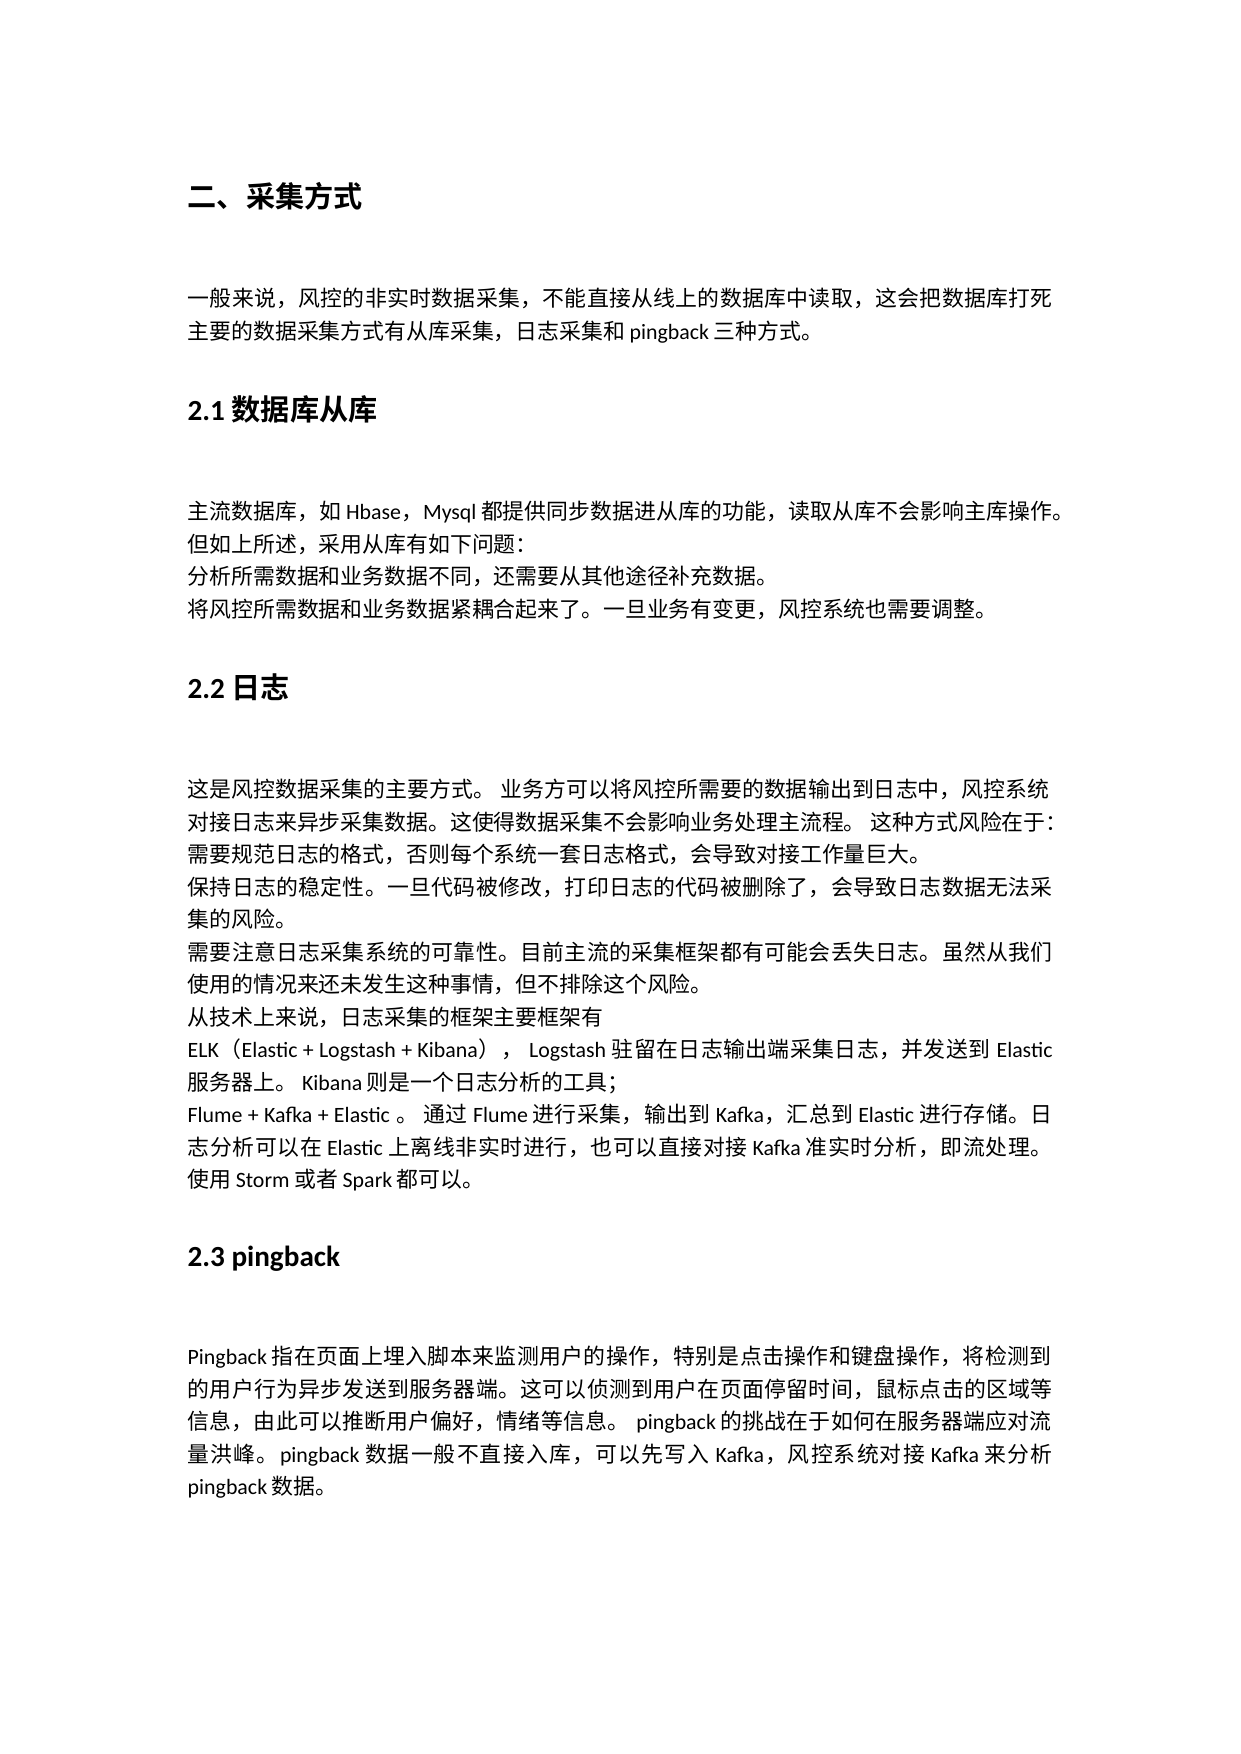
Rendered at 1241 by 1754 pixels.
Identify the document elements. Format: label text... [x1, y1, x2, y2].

subtitle 二、采集方式 [187, 162, 1053, 227]
subtitle 2.3 pingback [187, 1223, 1053, 1288]
text 从技术上来说，日志采集的框架主要框架有 [187, 999, 1053, 1032]
text 保持日志的稳定性。一旦代码被修改，打印日志的代码被删除了，会导致日志数据无法采集的风险。 [187, 869, 1053, 934]
text 这是风控数据采集的主要方式。 业务方可以将风控所需要的数据输出到日志中，风控系统对接日志来异步采集数据。这使得数据采集不会影响业务处理主流程。 这种方式风险在于： [187, 772, 1053, 837]
text 需要规范日志的格式，否则每个系统一套日志格式，会导致对接工作量巨大。 [187, 837, 1053, 869]
text 一般来说，风控的非实时数据采集，不能直接从线上的数据库中读取，这会把数据库打死。主要的数据采集方式有从库采集，日志采集和pingback三种方式。 [187, 281, 1053, 346]
text ELK（Elastic + Logstash + Kibana）， Logstash 驻留在日志输出端采集日志，并发送到Elastic 服务器上。 Kibana则是一个日志分析的工具； [187, 1032, 1053, 1097]
text 主流数据库，如Hbase，Mysql都提供同步数据进从库的功能，读取从库不会影响主库操作。但如上所述，采用从库有如下问题： [187, 494, 1053, 559]
text 分析所需数据和业务数据不同，还需要从其他途径补充数据。 [187, 559, 1053, 591]
text Flume + Kafka + Elastic 。 通过Flume进行采集，输出到Kafka，汇总到Elastic进行存储。日志分析可以在Elastic上离线非实时进行，也可以直接对接Kafka准实时分析，即流处理。 使用Storm 或者Spark都可以。 [187, 1097, 1053, 1194]
subtitle 2.1 数据库从库 [187, 375, 1053, 440]
subtitle 2.2 日志 [187, 653, 1053, 718]
text Pingback指在页面上埋入脚本来监测用户的操作，特别是点击操作和键盘操作，将检测到的用户行为异步发送到服务器端。这可以侦测到用户在页面停留时间，鼠标点击的区域等信息，由此可以推断用户偏好，情绪等信息。 pingback的挑战在于如何在服务器端应对流量洪峰。pingback数据一般不直接入库，可以先写入Kafka，风控系统对接Kafka来分析pingback数据。 [187, 1339, 1053, 1501]
text 将风控所需数据和业务数据紧耦合起来了。一旦业务有变更，风控系统也需要调整。 [187, 591, 1053, 624]
text 需要注意日志采集系统的可靠性。目前主流的采集框架都有可能会丢失日志。虽然从我们使用的情况来还未发生这种事情，但不排除这个风险。 [187, 934, 1053, 999]
